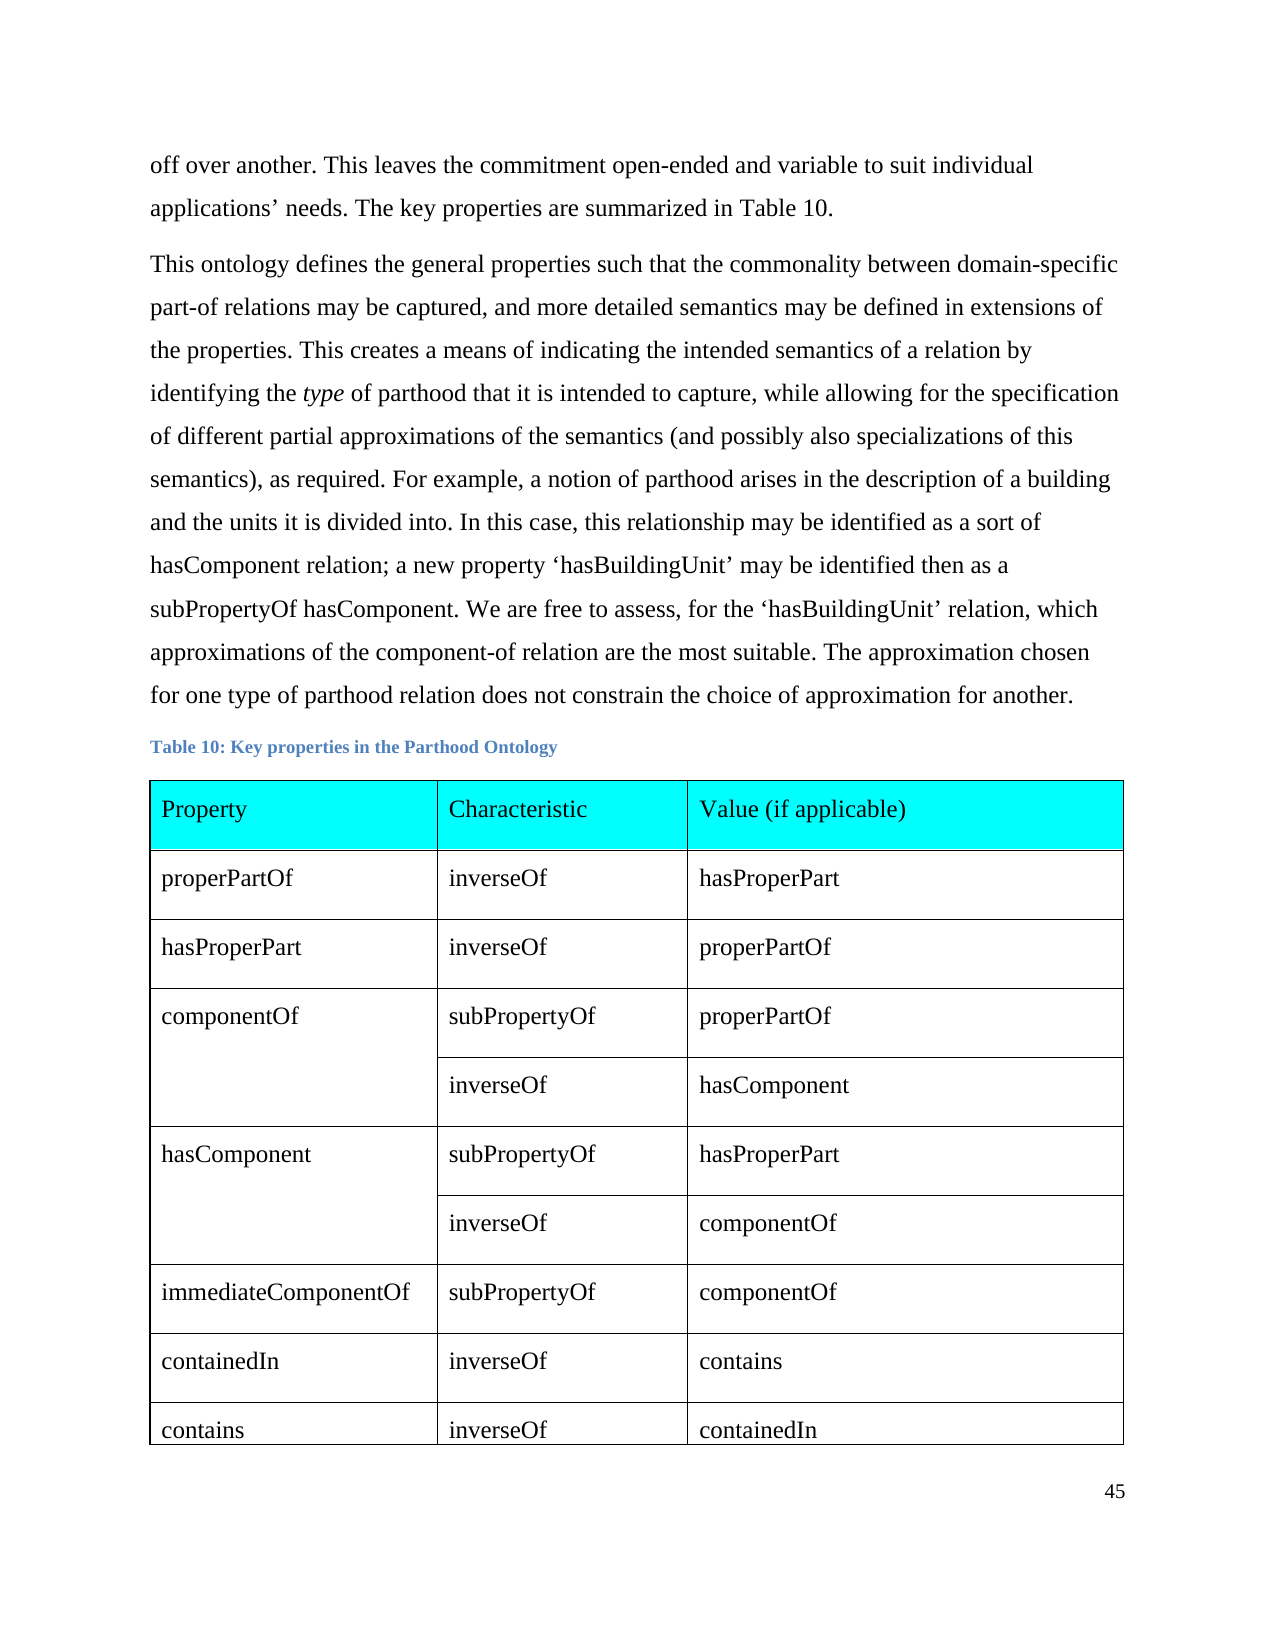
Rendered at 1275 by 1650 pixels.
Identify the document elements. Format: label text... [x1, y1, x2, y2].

table_cell properPartOf [688, 989, 1123, 1057]
table_cell componentOf [688, 1196, 1123, 1264]
text Table 10: Key properties in the Parthood Ontology [150, 736, 1125, 757]
table_cell properPartOf [151, 851, 437, 918]
table_cell hasProperPart [151, 920, 437, 988]
table_cell contains [688, 1334, 1123, 1402]
table_cell contains [151, 1403, 437, 1444]
table_cell inverseOf [438, 1058, 687, 1126]
table_cell subPropertyOf [438, 1265, 687, 1333]
table_cell subPropertyOf [438, 989, 687, 1057]
table_cell containedIn [688, 1403, 1123, 1444]
table_cell componentOf [688, 1265, 1123, 1333]
table_cell immediateComponentOf [151, 1265, 437, 1333]
table_header Property [151, 781, 437, 849]
table_cell inverseOf [438, 920, 687, 988]
table_header Value (if applicable) [688, 781, 1123, 849]
table_header Characteristic [438, 781, 687, 849]
table_cell componentOf [151, 989, 437, 1126]
table_cell hasProperPart [688, 1127, 1123, 1195]
text This ontology defines the general properties such that the commonality between domain-specific part-of relations may be captured, and more detailed semantics may be defined in extensions of the properties. This creates a means of indicating the intended semantics of a relation by identifying the type of parthood that it is intended to capture, while allowing for the specification of different partial approximations of the semantics (and possibly also specializations of this semantics), as required. For example, a notion of parthood arises in the description of a building and the units it is divided into. In this case, this relationship may be identified as a sort of hasComponent relation; a new property ‘hasBuildingUnit’ may be identified then as a subPropertyOf hasComponent. We are free to assess, for the ‘hasBuildingUnit’ relation, which approximations of the component-of relation are the most suitable. The approximation chosen for one type of parthood relation does not constrain the choice of approximation for another. [150, 249, 1125, 709]
table_cell hasComponent [151, 1127, 437, 1264]
table_cell inverseOf [438, 1334, 687, 1402]
table_cell containedIn [151, 1334, 437, 1402]
table_cell subPropertyOf [438, 1127, 687, 1195]
table_cell properPartOf [688, 920, 1123, 988]
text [150, 150, 1125, 222]
table_cell inverseOf [438, 1196, 687, 1264]
table_cell inverseOf [438, 1403, 687, 1444]
table_cell hasProperPart [688, 851, 1123, 918]
table_cell inverseOf [438, 851, 687, 918]
table_cell hasComponent [688, 1058, 1123, 1126]
